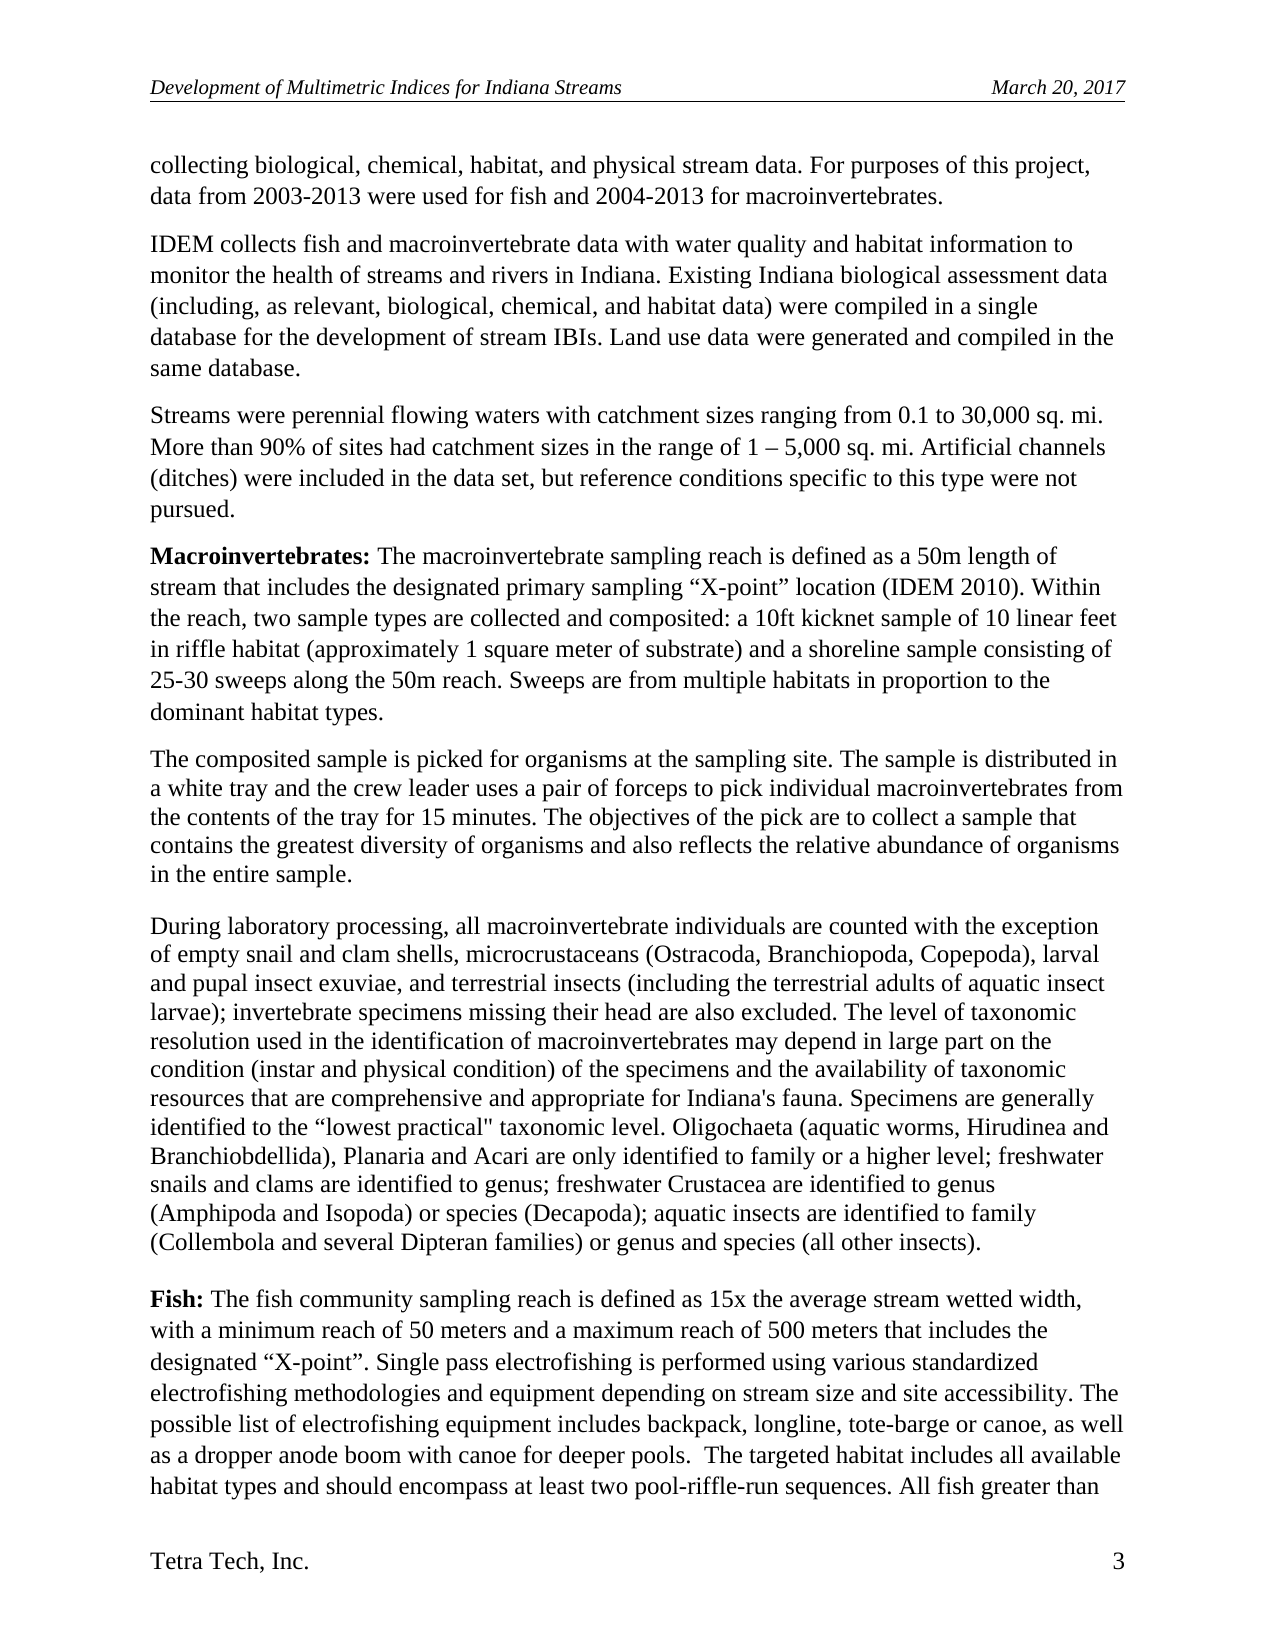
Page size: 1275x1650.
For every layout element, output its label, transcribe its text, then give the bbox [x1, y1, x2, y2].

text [150, 1284, 1125, 1499]
text The composited sample is picked for organisms at the sampling site. The sample is distributed in a white tray and the crew leader uses a pair of forceps to pick individual macroinvertebrates from the contents of the tray for 15 minutes. The objectives of the pick are to collect a sample that contains the greatest diversity of organisms and also reflects the relative abundance of organisms in the entire sample. [150, 744, 1125, 888]
text Macroinvertebrates: The macroinvertebrate sampling reach is defined as a 50m length of stream that includes the designated primary sampling “X-point” location (IDEM 2010). Within the reach, two sample types are collected and composited: a 10ft kicknet sample of 10 linear feet in riffle habitat (approximately 1 square meter of substrate) and a shoreline sample consisting of 25-30 sweeps along the 50m reach. Sweeps are from multiple habitats in proportion to the dominant habitat types. [150, 541, 1125, 725]
text Streams were perennial flowing waters with catchment sizes ranging from 0.1 to 30,000 sq. mi. More than 90% of sites had catchment sizes in the range of 1 – 5,000 sq. mi. Artificial channels (ditches) were included in the data set, but reference conditions specific to this type were not pursued. [150, 401, 1125, 522]
text IDEM collects fish and macroinvertebrate data with water quality and habitat information to monitor the health of streams and rivers in Indiana. Existing Indiana biological assessment data (including, as relevant, biological, chemical, and habitat data) were compiled in a single database for the development of stream IBIs. Land use data were generated and compiled in the same database. [150, 229, 1125, 382]
text During laboratory processing, all macroinvertebrate individuals are counted with the exception of empty snail and clam shells, microcrustaceans (Ostracoda, Branchiopoda, Copepoda), larval and pupal insect exuviae, and terrestrial insects (including the terrestrial adults of aquatic insect larvae); invertebrate specimens missing their head are also excluded. The level of taxonomic resolution used in the identification of macroinvertebrates may depend in large part on the condition (instar and physical condition) of the specimens and the availability of taxonomic resources that are comprehensive and appropriate for Indiana's fauna. Specimens are generally identified to the “lowest practical" taxonomic level. Oligochaeta (aquatic worms, Hirudinea and Branchiobdellida), Planaria and Acari are only identified to family or a higher level; freshwater snails and clams are identified to genus; freshwater Crustacea are identified to genus (Amphipoda and Isopoda) or species (Decapoda); aquatic insects are identified to family (Collembola and several Dipteran families) or genus and species (all other insects). [150, 911, 1125, 1256]
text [150, 150, 1125, 210]
